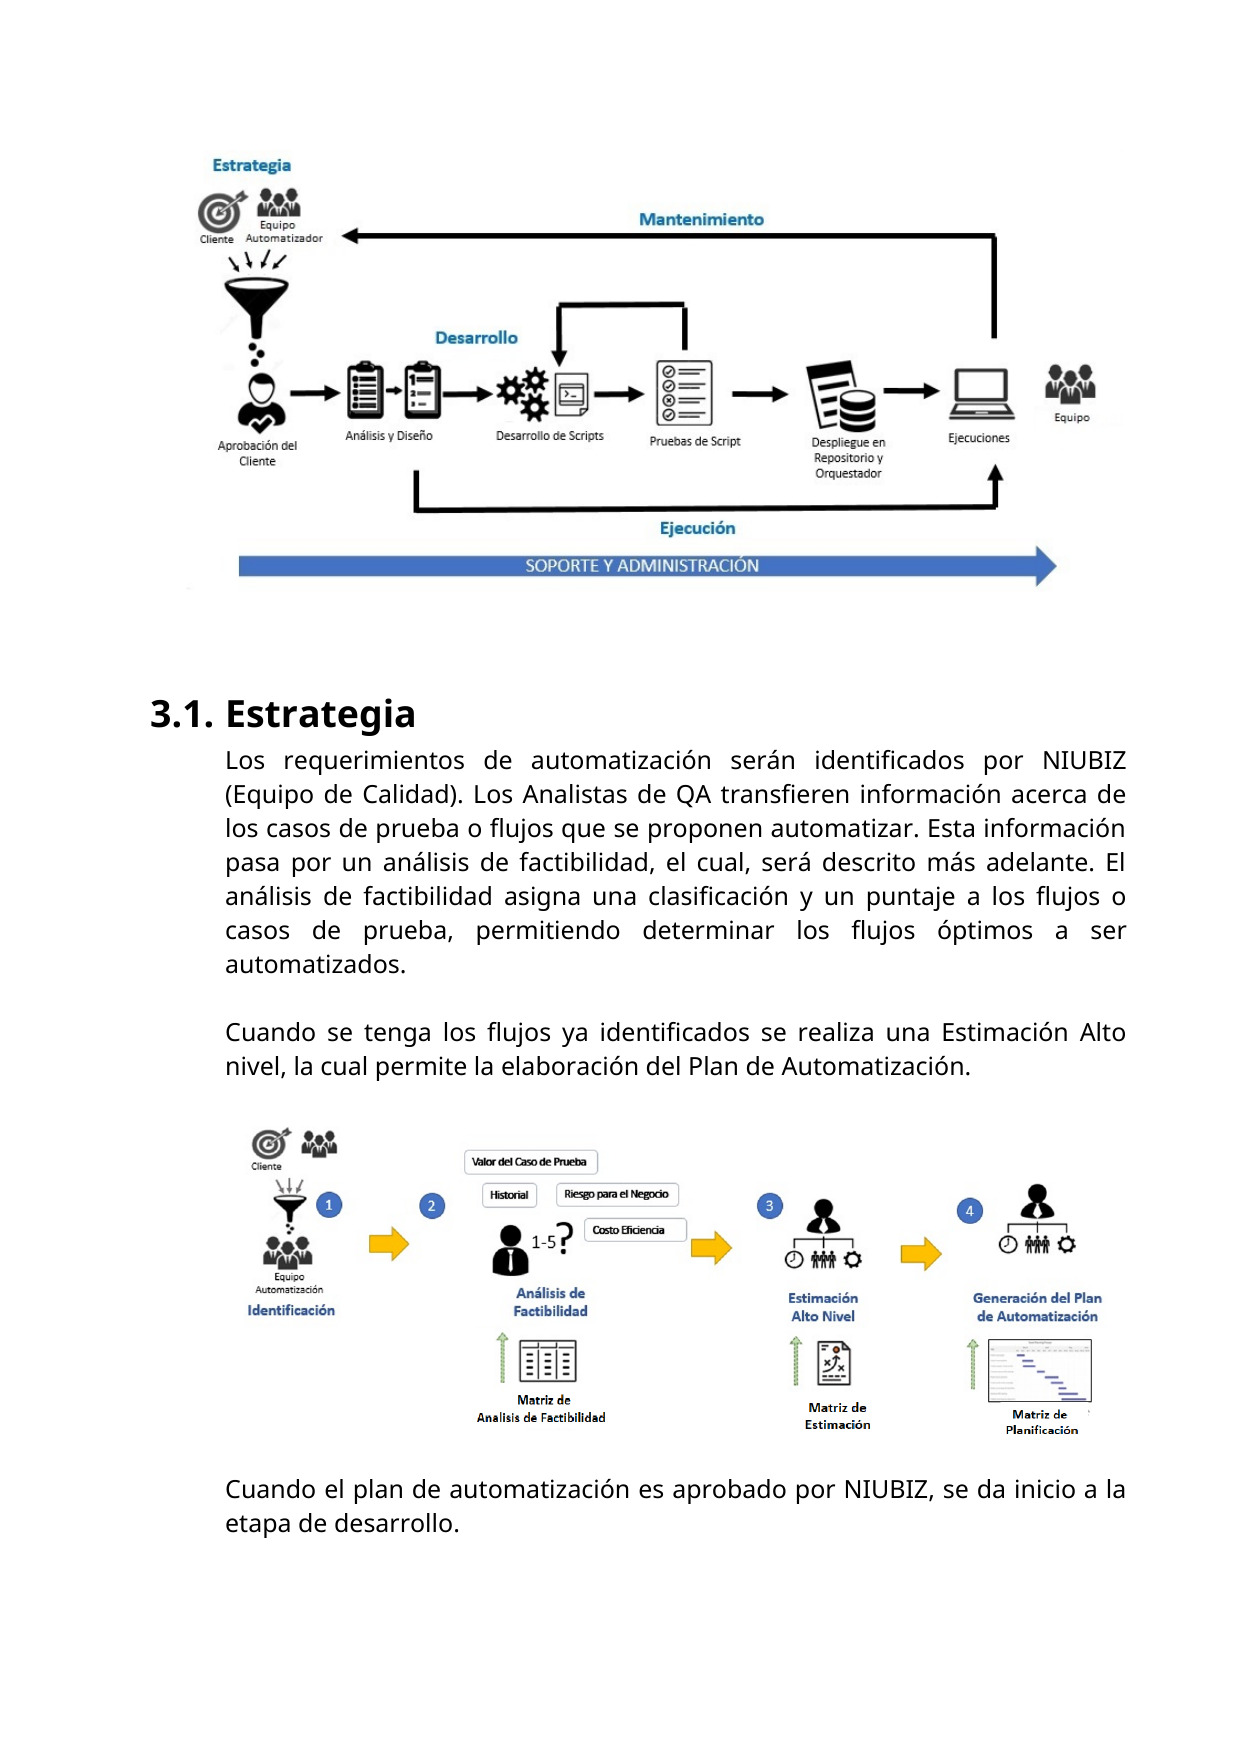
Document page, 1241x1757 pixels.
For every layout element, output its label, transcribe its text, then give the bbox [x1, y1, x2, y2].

picture [186, 150, 1123, 658]
text Cuando el plan de automatización es aprobado por NIUBIZ, se da inicio a la etapa de desarrollo. [225, 1472, 1128, 1540]
list Cuando se tenga los flujos ya identificados se realiza una Estimación Alto nivel, la cual permite la elaboración del Plan de Automatización. [187, 981, 1128, 1083]
list Estrategia [150, 687, 1128, 738]
list Los requerimientos de automatización serán identificados por NIUBIZ (Equipo de Calidad). Los Analistas de QA transfieren información acerca de los casos de prueba o flujos que se proponen automatizar. Esta información pasa por un análisis de factibilidad, el cual, será descrito más adelante. El análisis de factibilidad asigna una clasificación y un puntaje a los flujos o casos de prueba, permitiendo determinar los flujos óptimos a ser automatizados. [225, 742, 1128, 981]
picture [225, 1112, 1107, 1443]
